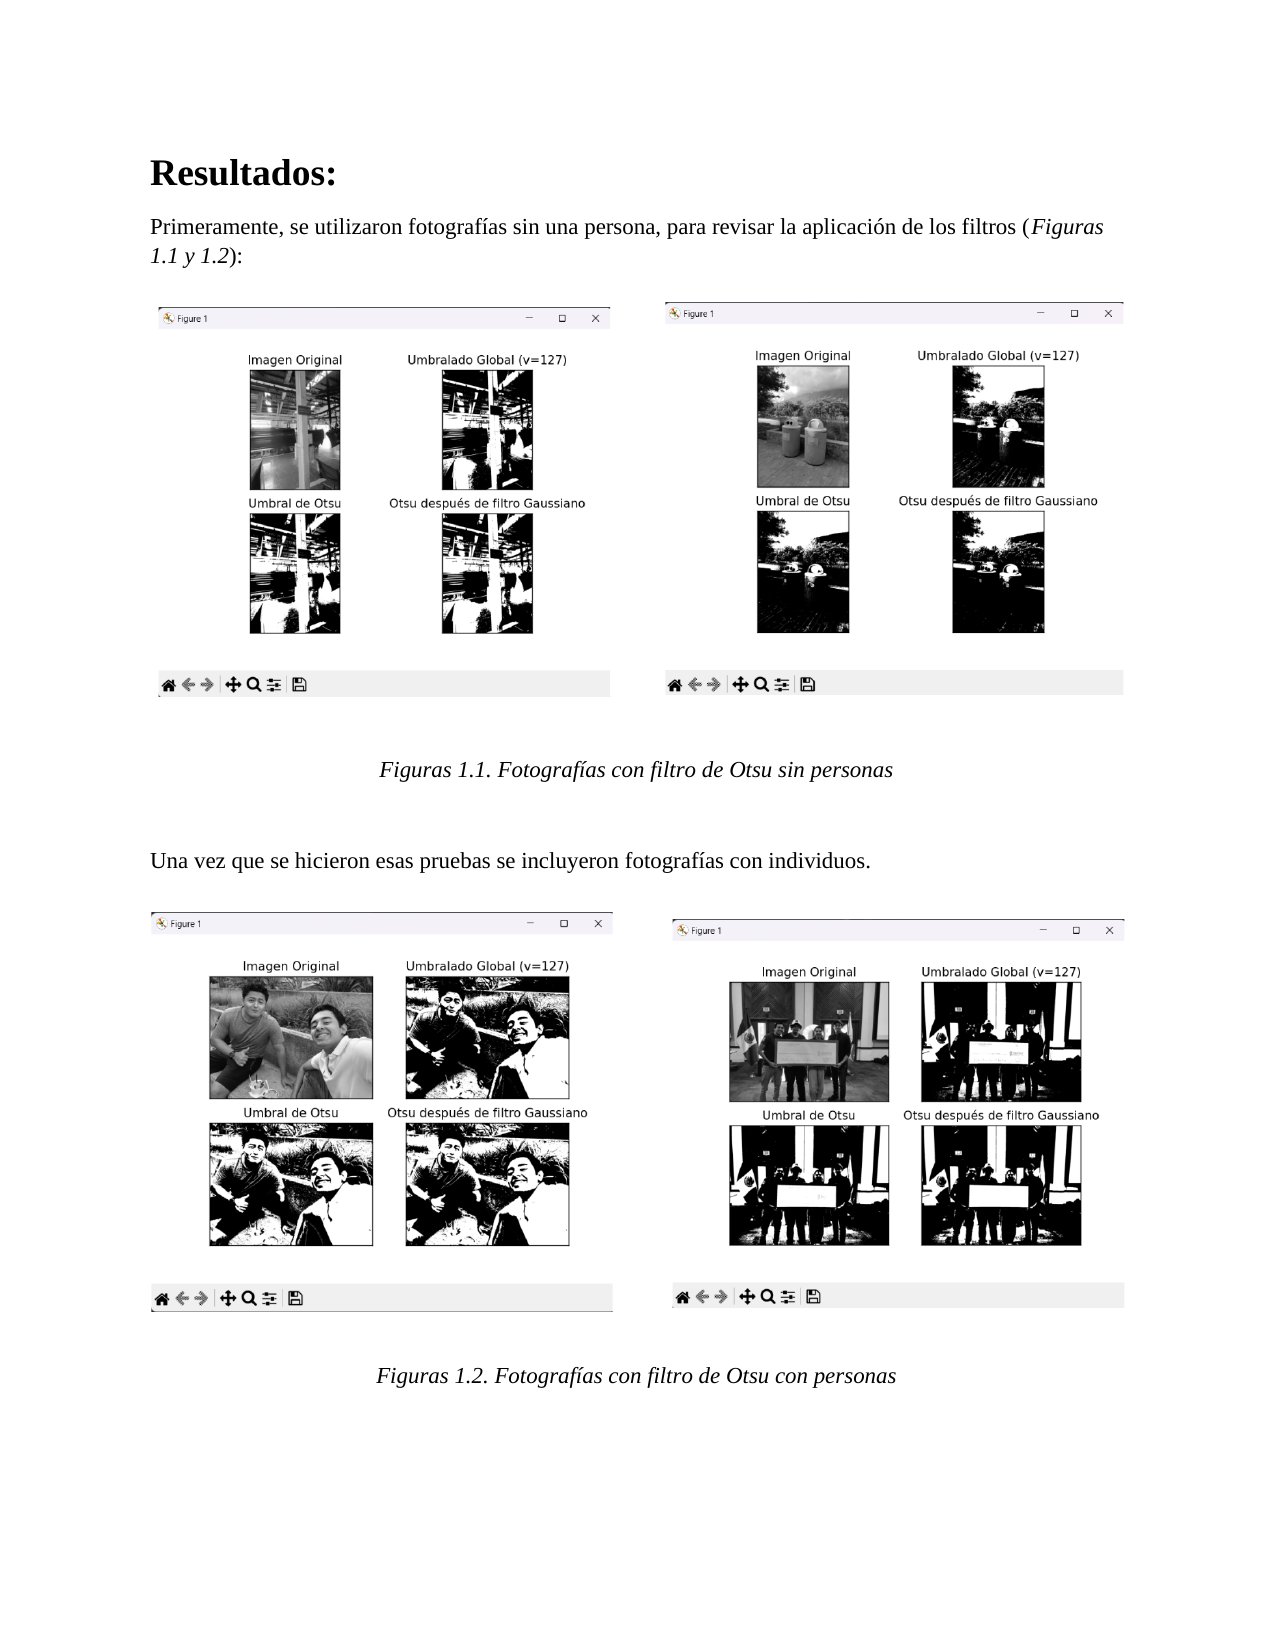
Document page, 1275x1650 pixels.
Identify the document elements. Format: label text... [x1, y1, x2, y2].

text Una vez que se hicieron esas pruebas se incluyeron fotografías con individuos. [150, 847, 1125, 873]
text Primeramente, se utilizaron fotografías sin una persona, para revisar la aplicación de los filtros (Figuras 1.1 y 1.2): [150, 213, 1125, 268]
picture [150, 912, 612, 1310]
picture [157, 307, 610, 695]
picture [671, 919, 1124, 1307]
picture [663, 302, 1124, 693]
text Resultados: [150, 150, 1125, 193]
